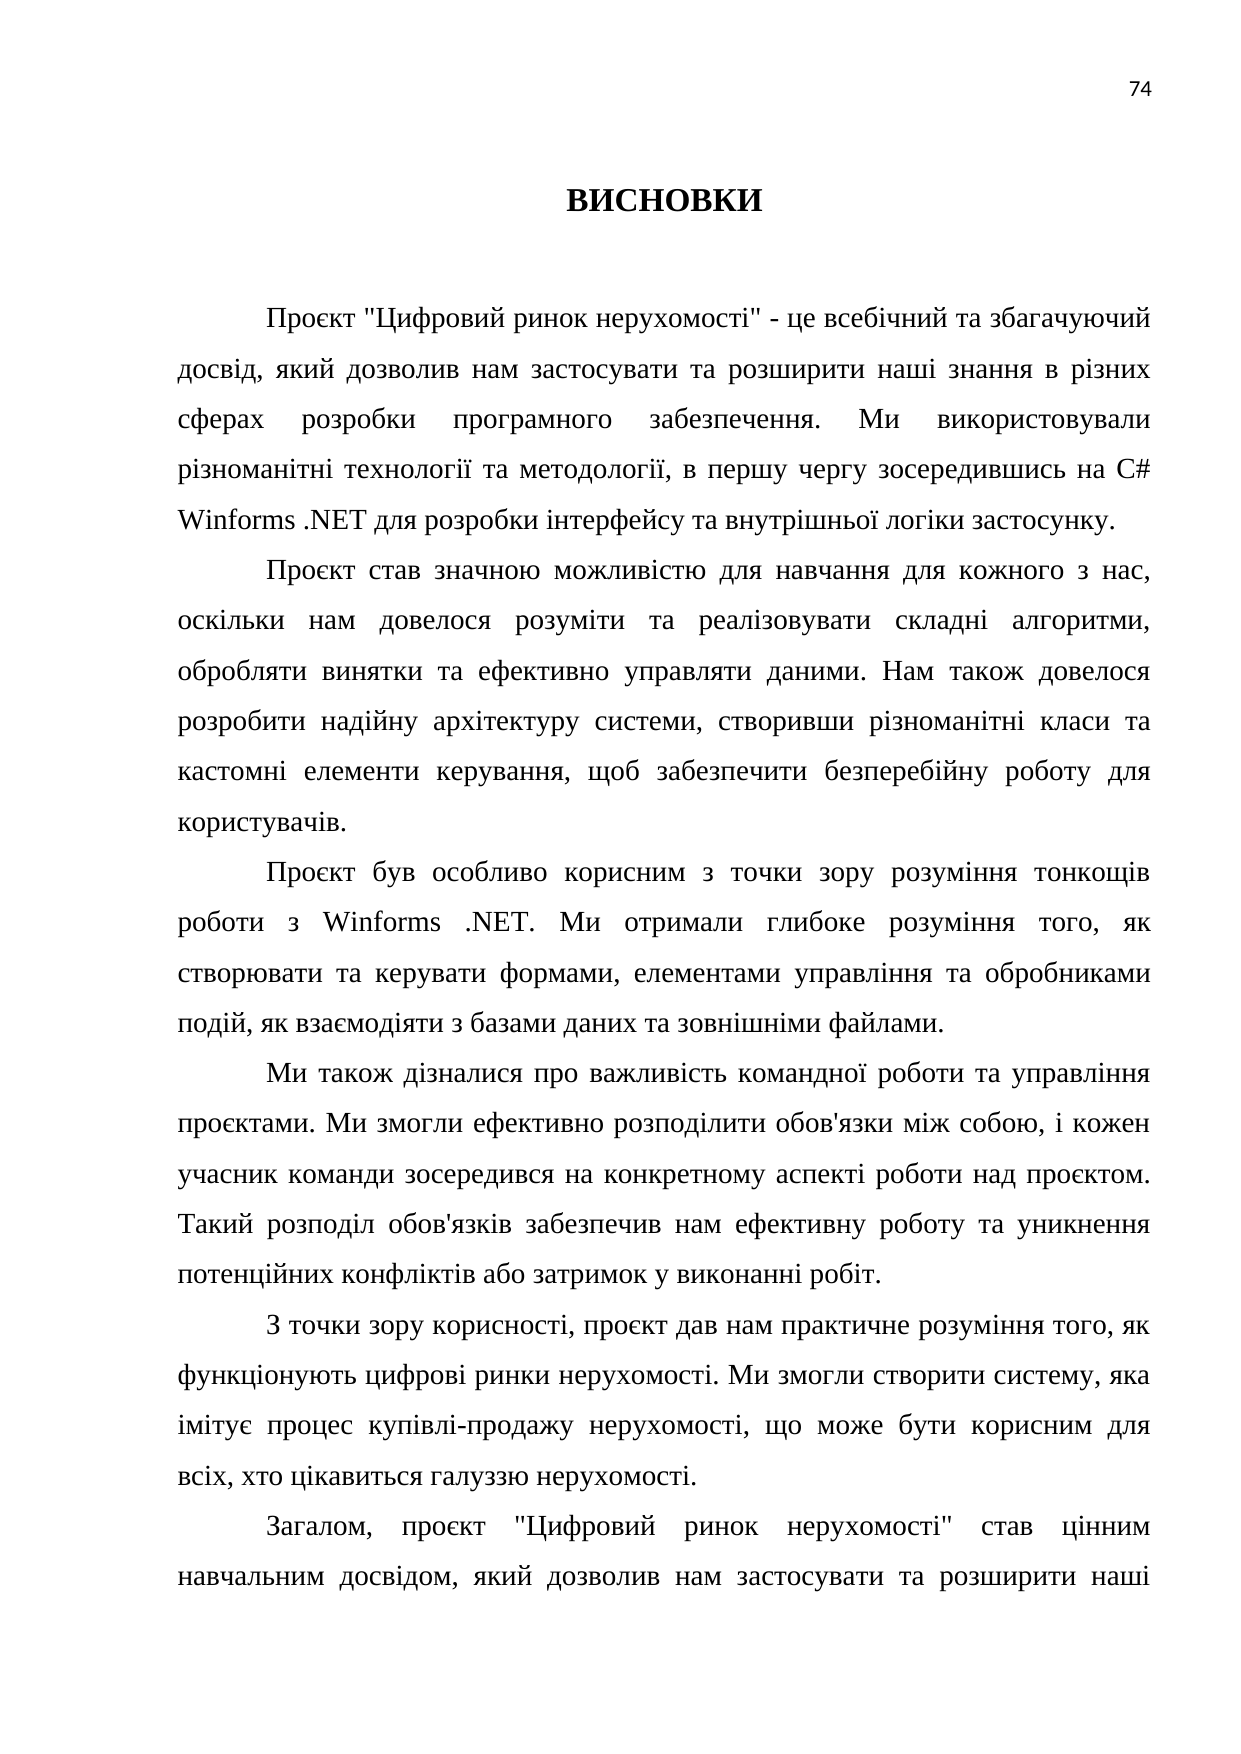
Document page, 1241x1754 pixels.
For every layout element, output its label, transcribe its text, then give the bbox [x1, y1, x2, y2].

text Проєкт "Цифровий ринок нерухомості" - це всебічний та збагачуючий досвід, який дозволив нам застосувати та розширити наші знання в різних сферах розробки програмного забезпечення. Ми використовували різноманітні технології та методології, в першу чергу зосередившись на C# Winforms .NET для розробки інтерфейсу та внутрішньої логіки застосунку. [177, 301, 1152, 535]
text Проєкт був особливо корисним з точки зору розуміння тонкощів роботи з Winforms .NET. Ми отримали глибоке розуміння того, як створювати та керувати формами, елементами управління та обробниками подій, як взаємодіяти з базами даних та зовнішніми файлами. [177, 854, 1152, 1038]
title Висновки [177, 181, 1152, 219]
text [177, 1508, 1152, 1592]
text Ми також дізналися про важливість командної роботи та управління проєктами. Ми змогли ефективно розподілити обов'язки між собою, і кожен учасник команди зосередився на конкретному аспекті роботи над проєктом. Такий розподіл обов'язків забезпечив нам ефективну роботу та уникнення потенційних конфліктів або затримок у виконанні робіт. [177, 1055, 1152, 1290]
text З точки зору корисності, проєкт дав нам практичне розуміння того, як функціонують цифрові ринки нерухомості. Ми змогли створити систему, яка імітує процес купівлі-продажу нерухомості, що може бути корисним для всіх, хто цікавиться галуззю нерухомості. [177, 1307, 1152, 1491]
text Проєкт став значною можливістю для навчання для кожного з нас, оскільки нам довелося розуміти та реалізовувати складні алгоритми, обробляти винятки та ефективно управляти даними. Нам також довелося розробити надійну архітектуру системи, створивши різноманітні класи та кастомні елементи керування, щоб забезпечити безперебійну роботу для користувачів. [177, 552, 1152, 837]
